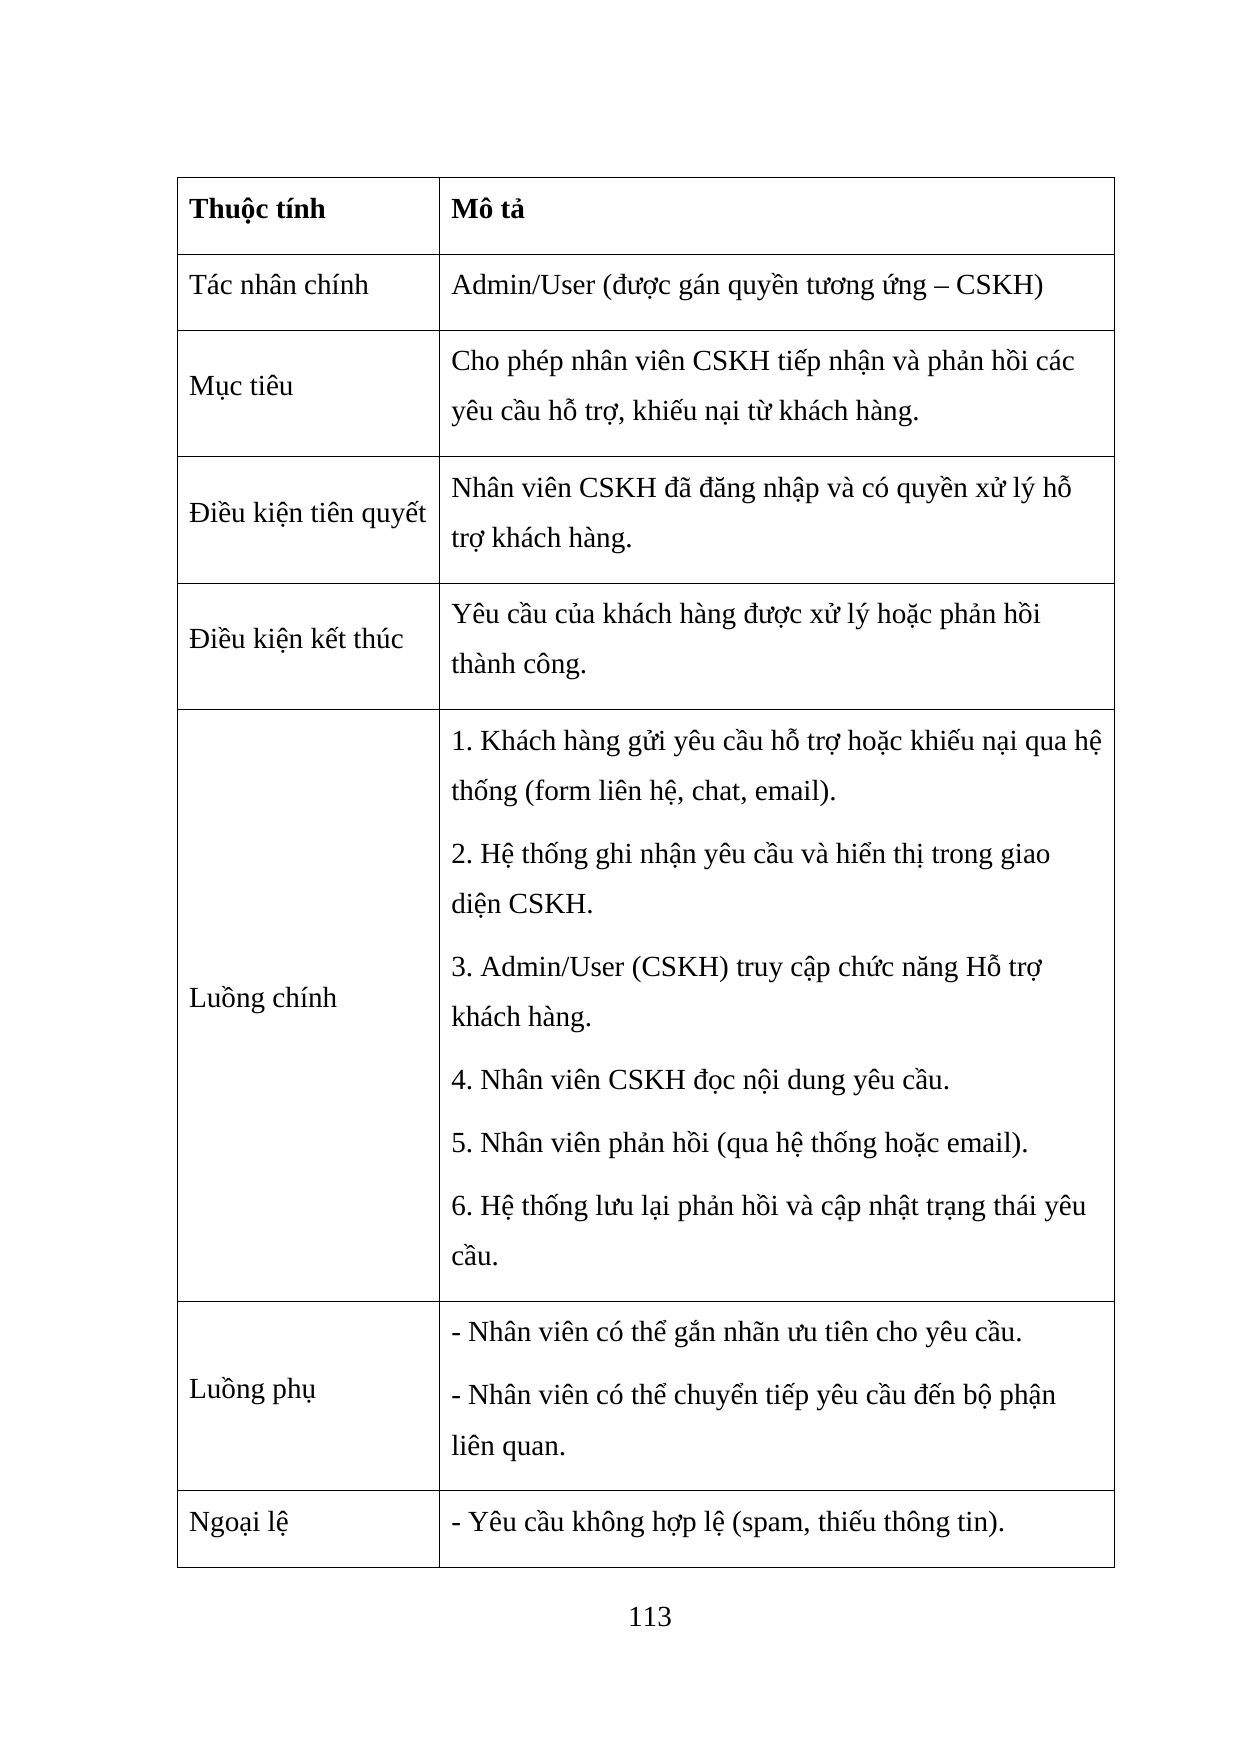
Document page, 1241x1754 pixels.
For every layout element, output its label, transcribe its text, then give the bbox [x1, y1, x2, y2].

table_header Thuộc tính [178, 178, 439, 253]
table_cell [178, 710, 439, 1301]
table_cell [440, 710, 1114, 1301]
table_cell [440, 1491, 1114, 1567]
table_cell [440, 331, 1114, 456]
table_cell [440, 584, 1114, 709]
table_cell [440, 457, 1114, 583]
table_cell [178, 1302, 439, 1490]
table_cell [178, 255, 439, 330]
table_header Mô tả [440, 178, 1114, 253]
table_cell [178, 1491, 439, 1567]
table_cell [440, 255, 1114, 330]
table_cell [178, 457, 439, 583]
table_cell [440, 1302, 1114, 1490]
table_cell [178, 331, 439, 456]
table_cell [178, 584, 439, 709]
